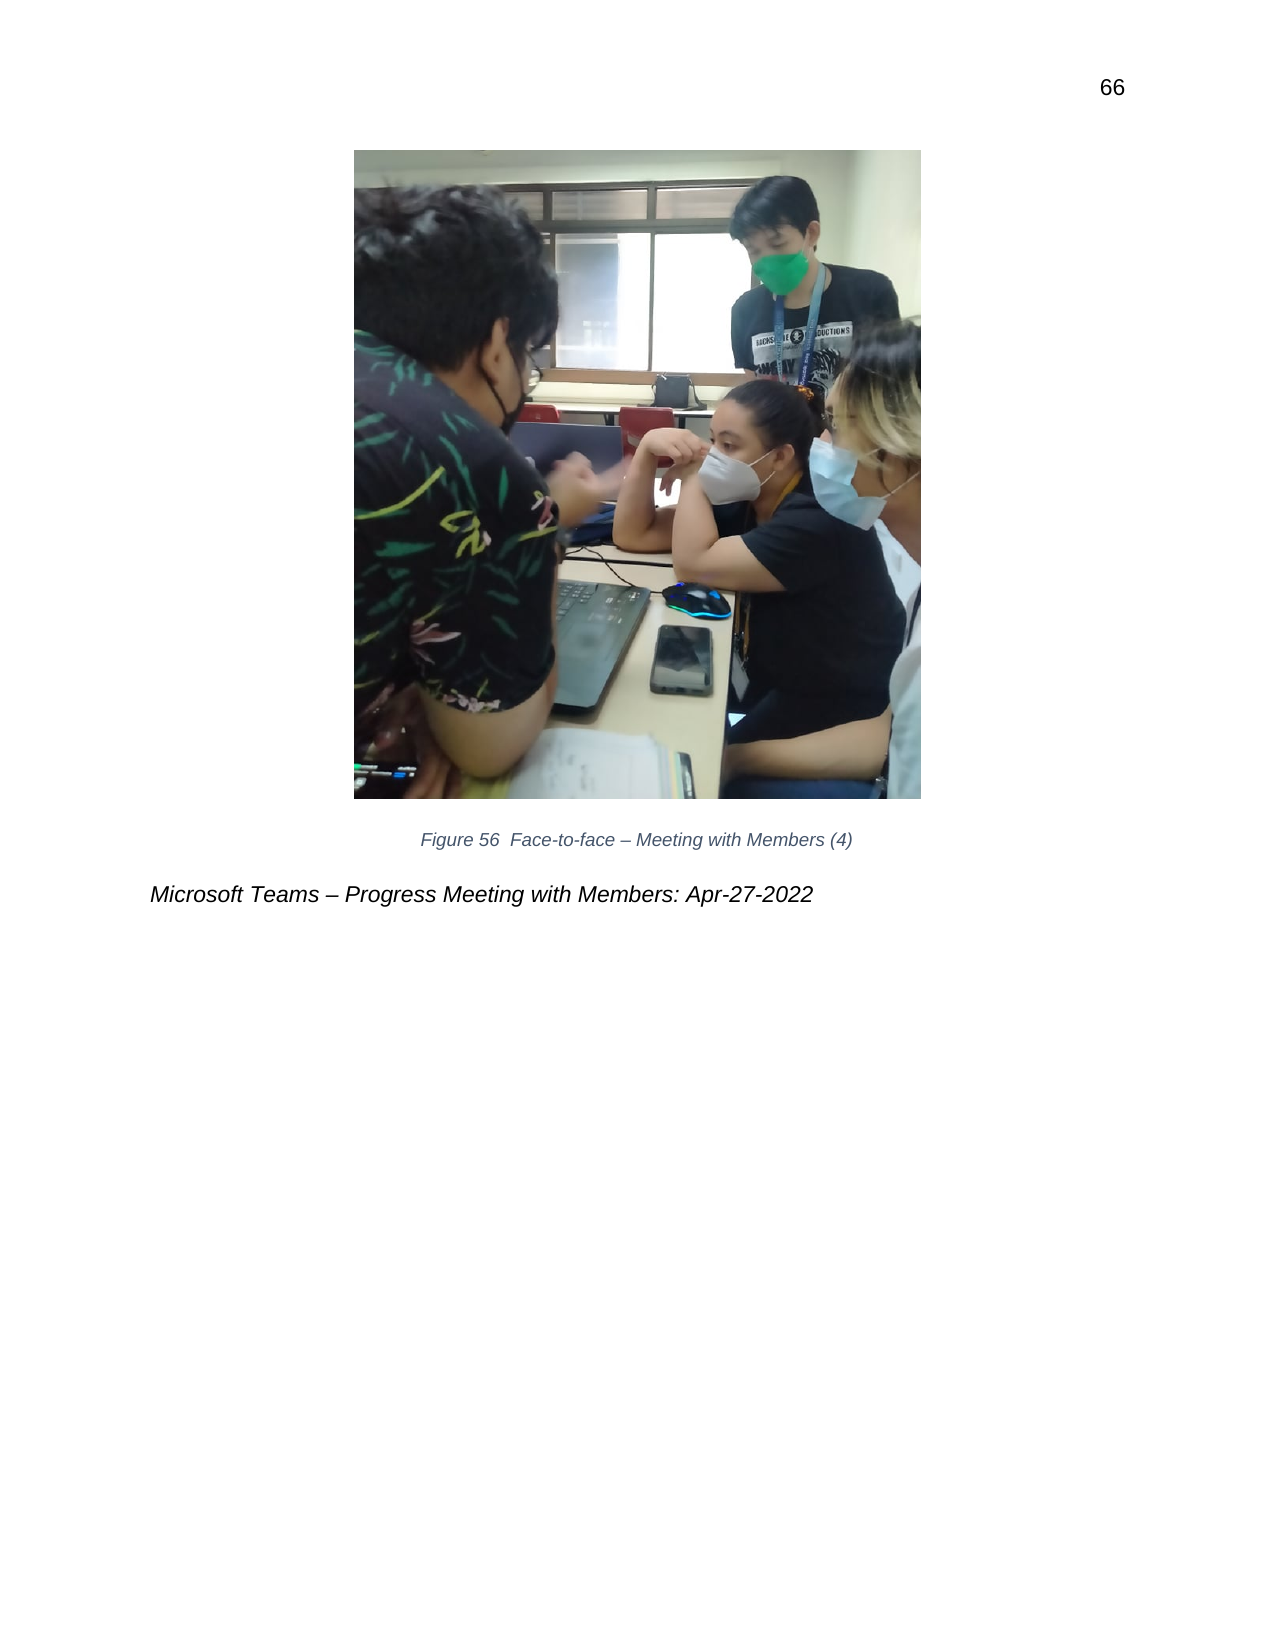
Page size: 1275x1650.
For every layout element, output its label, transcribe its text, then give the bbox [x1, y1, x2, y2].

text Microsoft Teams – Progress Meeting with Members: Apr-27-2022 [150, 881, 1125, 908]
picture [354, 150, 921, 799]
text Figure 56 Face-to-face – Meeting with Members (4) [150, 828, 1125, 850]
